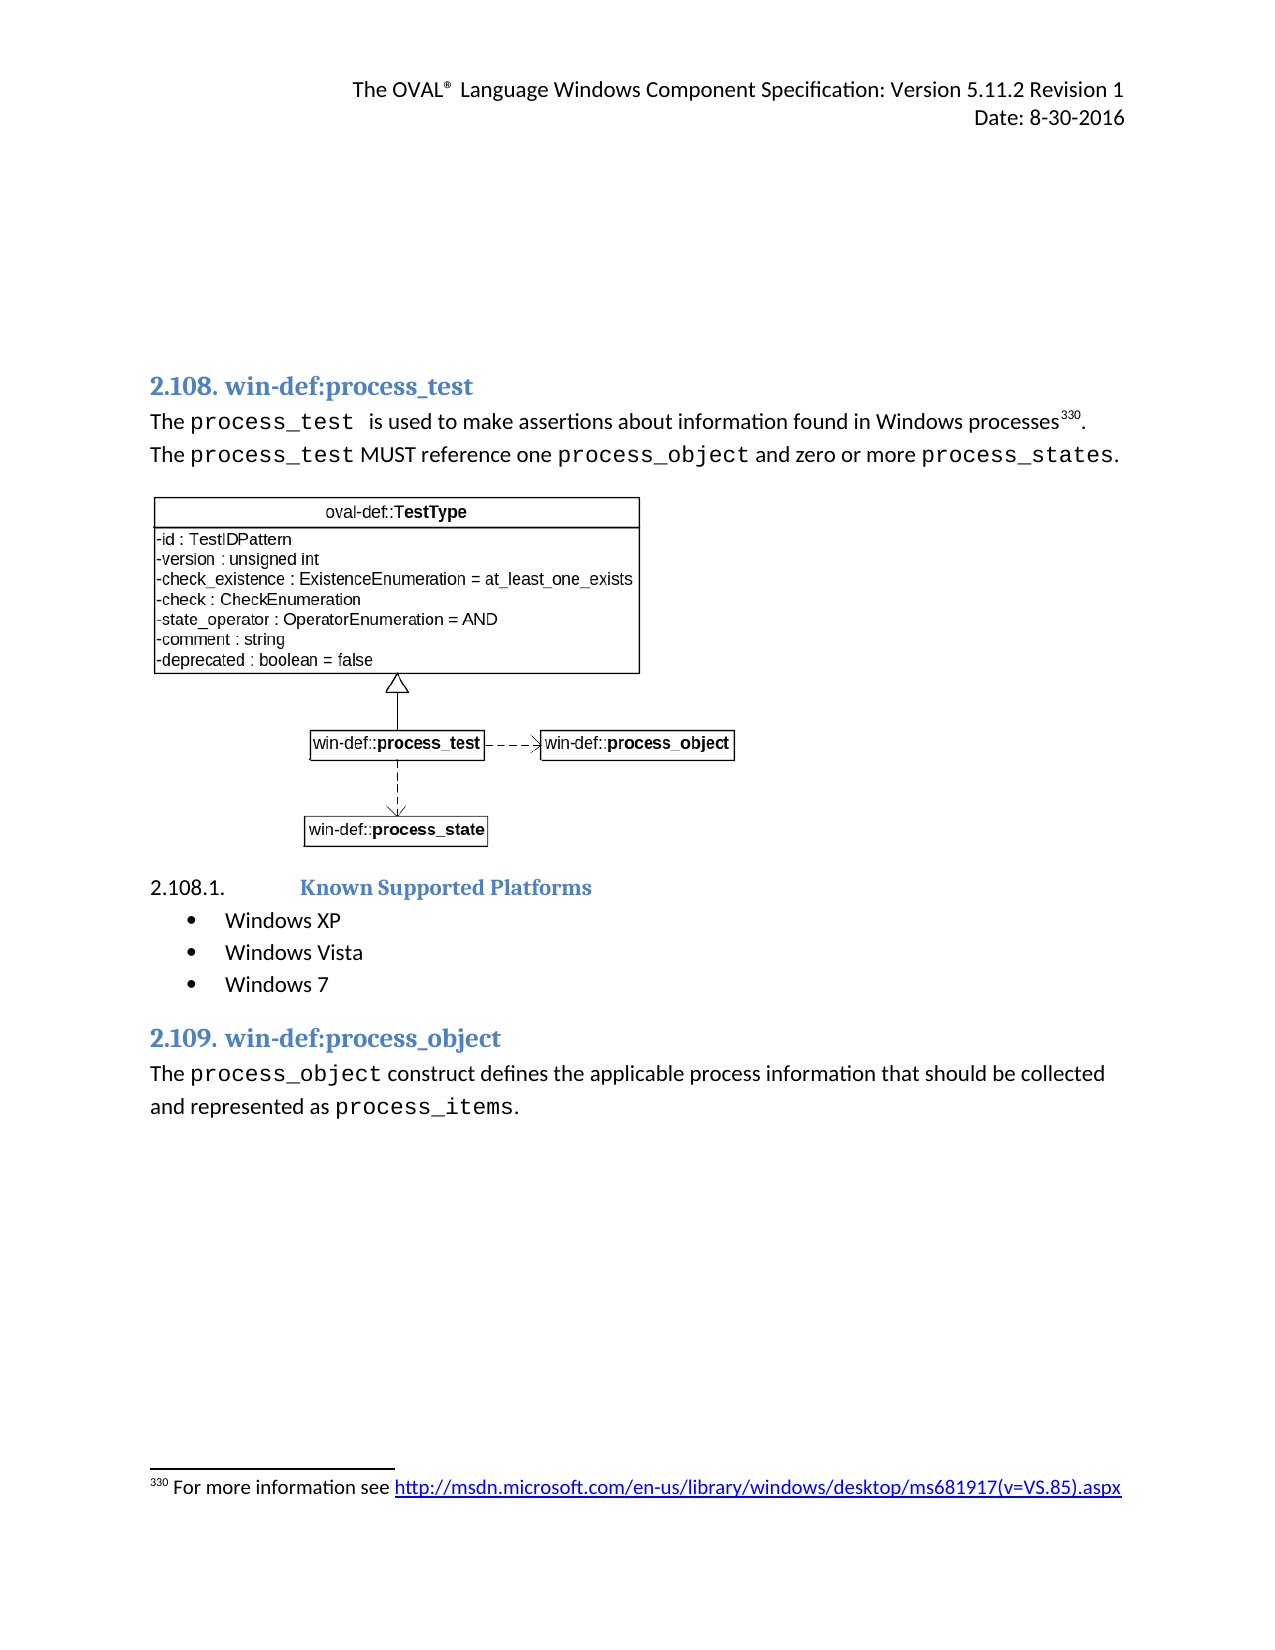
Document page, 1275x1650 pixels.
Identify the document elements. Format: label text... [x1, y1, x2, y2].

subtitle Known Supported Platforms [150, 873, 1125, 902]
list Windows Vista [187, 938, 1125, 966]
subtitle win-def:process_test [150, 371, 1125, 402]
list Windows 7 [187, 970, 1125, 998]
text The process_test is used to make assertions about information found in Windows processes. The process_test MUST reference one process_object and zero or more process_states. [150, 407, 1125, 848]
text The process_object construct defines the applicable process information that should be collected and represented as process_items. [150, 1059, 1125, 1121]
subtitle win-def:process_object [150, 1023, 1125, 1054]
list Windows XP [187, 906, 1125, 934]
